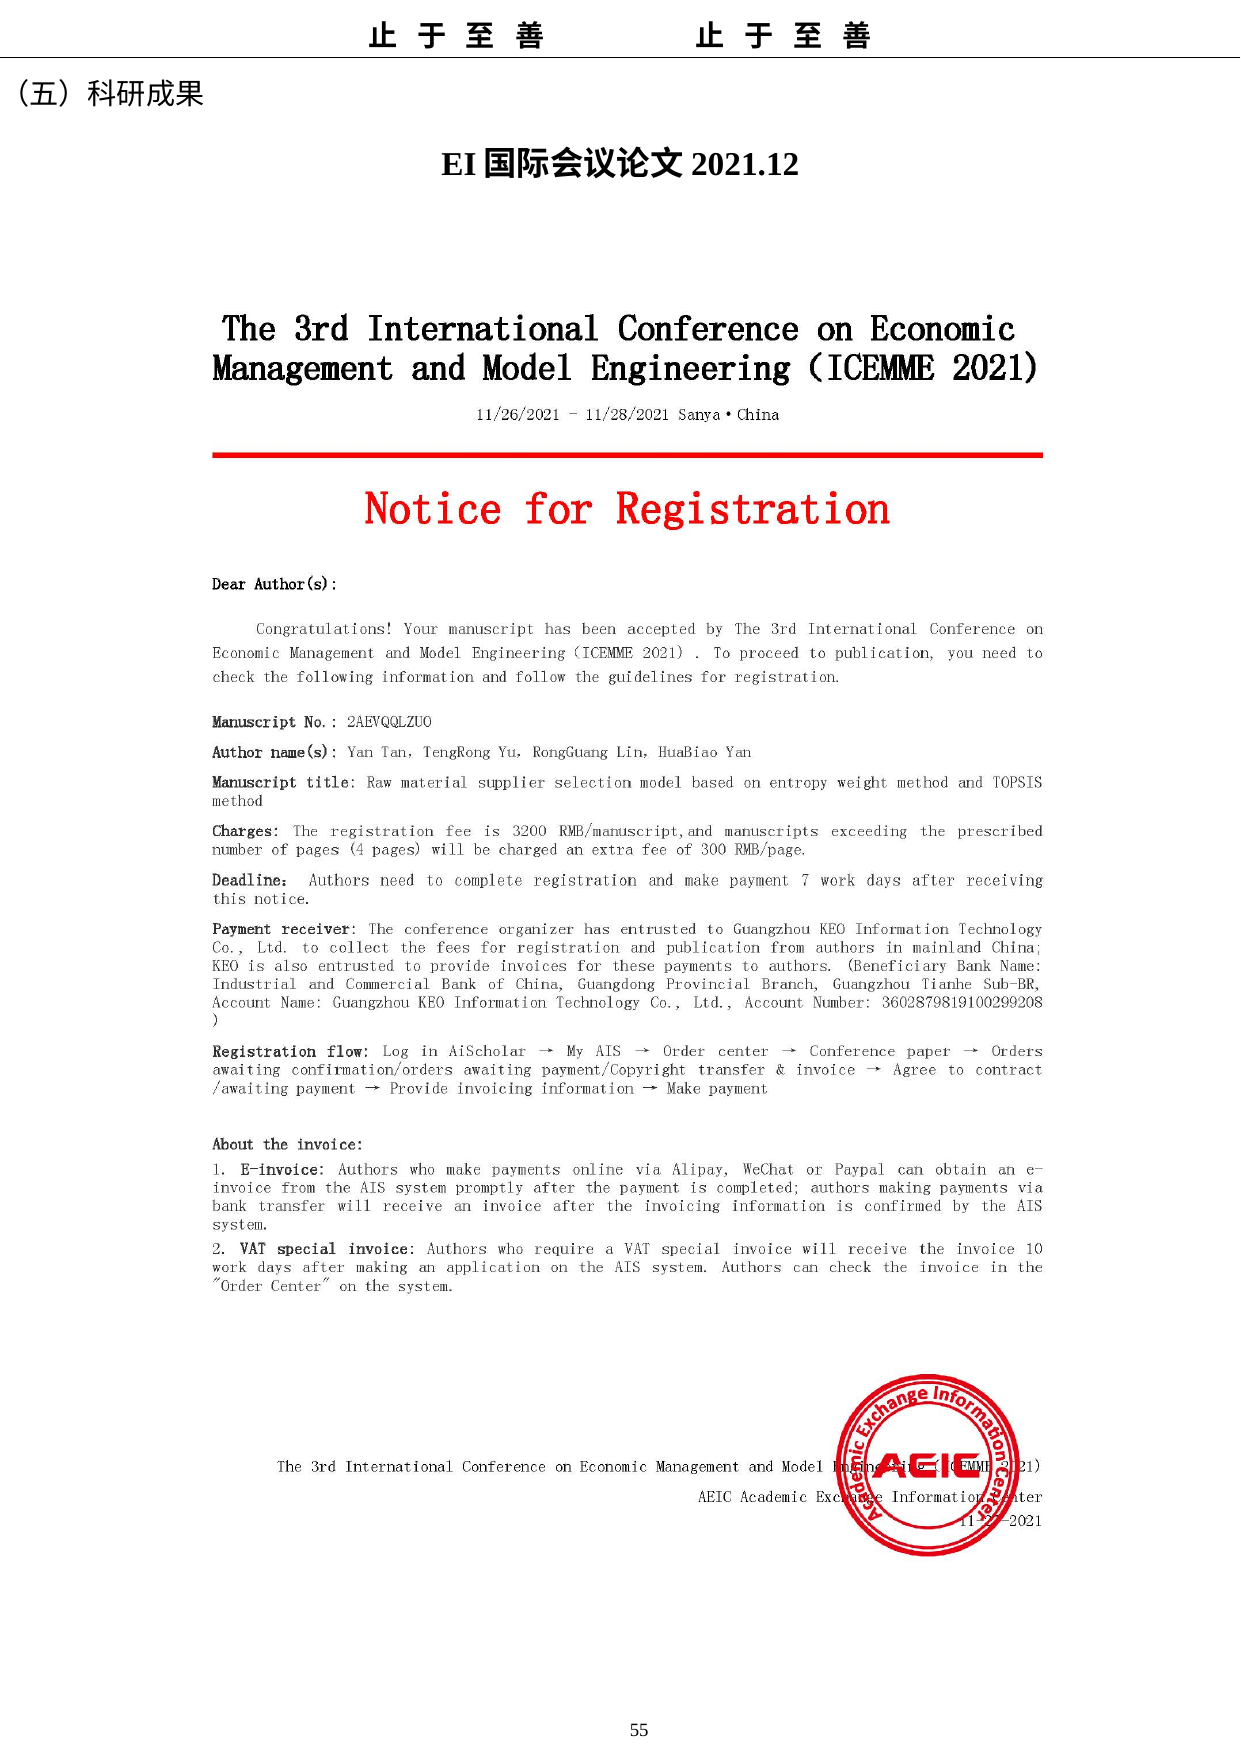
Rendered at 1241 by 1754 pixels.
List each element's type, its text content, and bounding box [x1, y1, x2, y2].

picture [102, 197, 1139, 1657]
title EI国际会议论文 2021.12 [0, 136, 1240, 184]
text 科研成果 [0, 71, 1240, 113]
